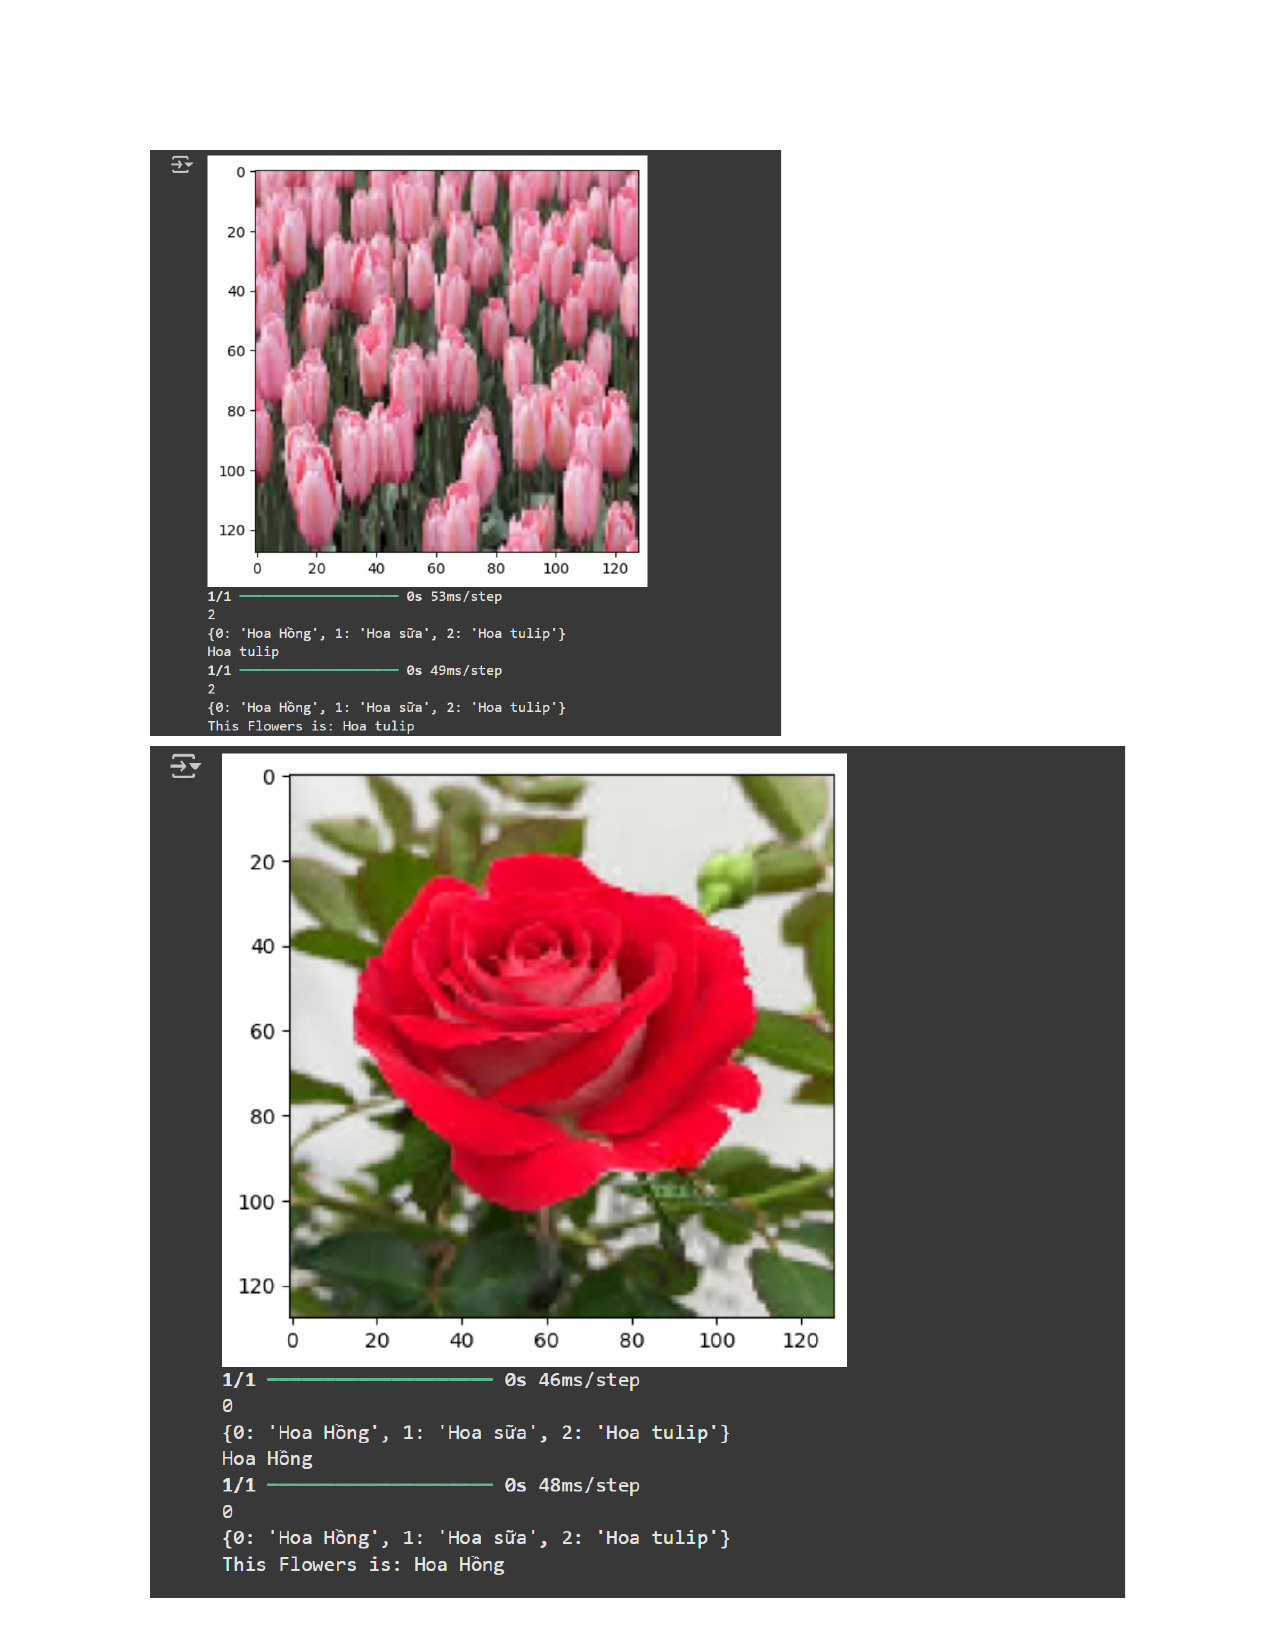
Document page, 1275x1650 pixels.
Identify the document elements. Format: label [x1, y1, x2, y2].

picture [150, 746, 1125, 1598]
picture [150, 150, 782, 736]
